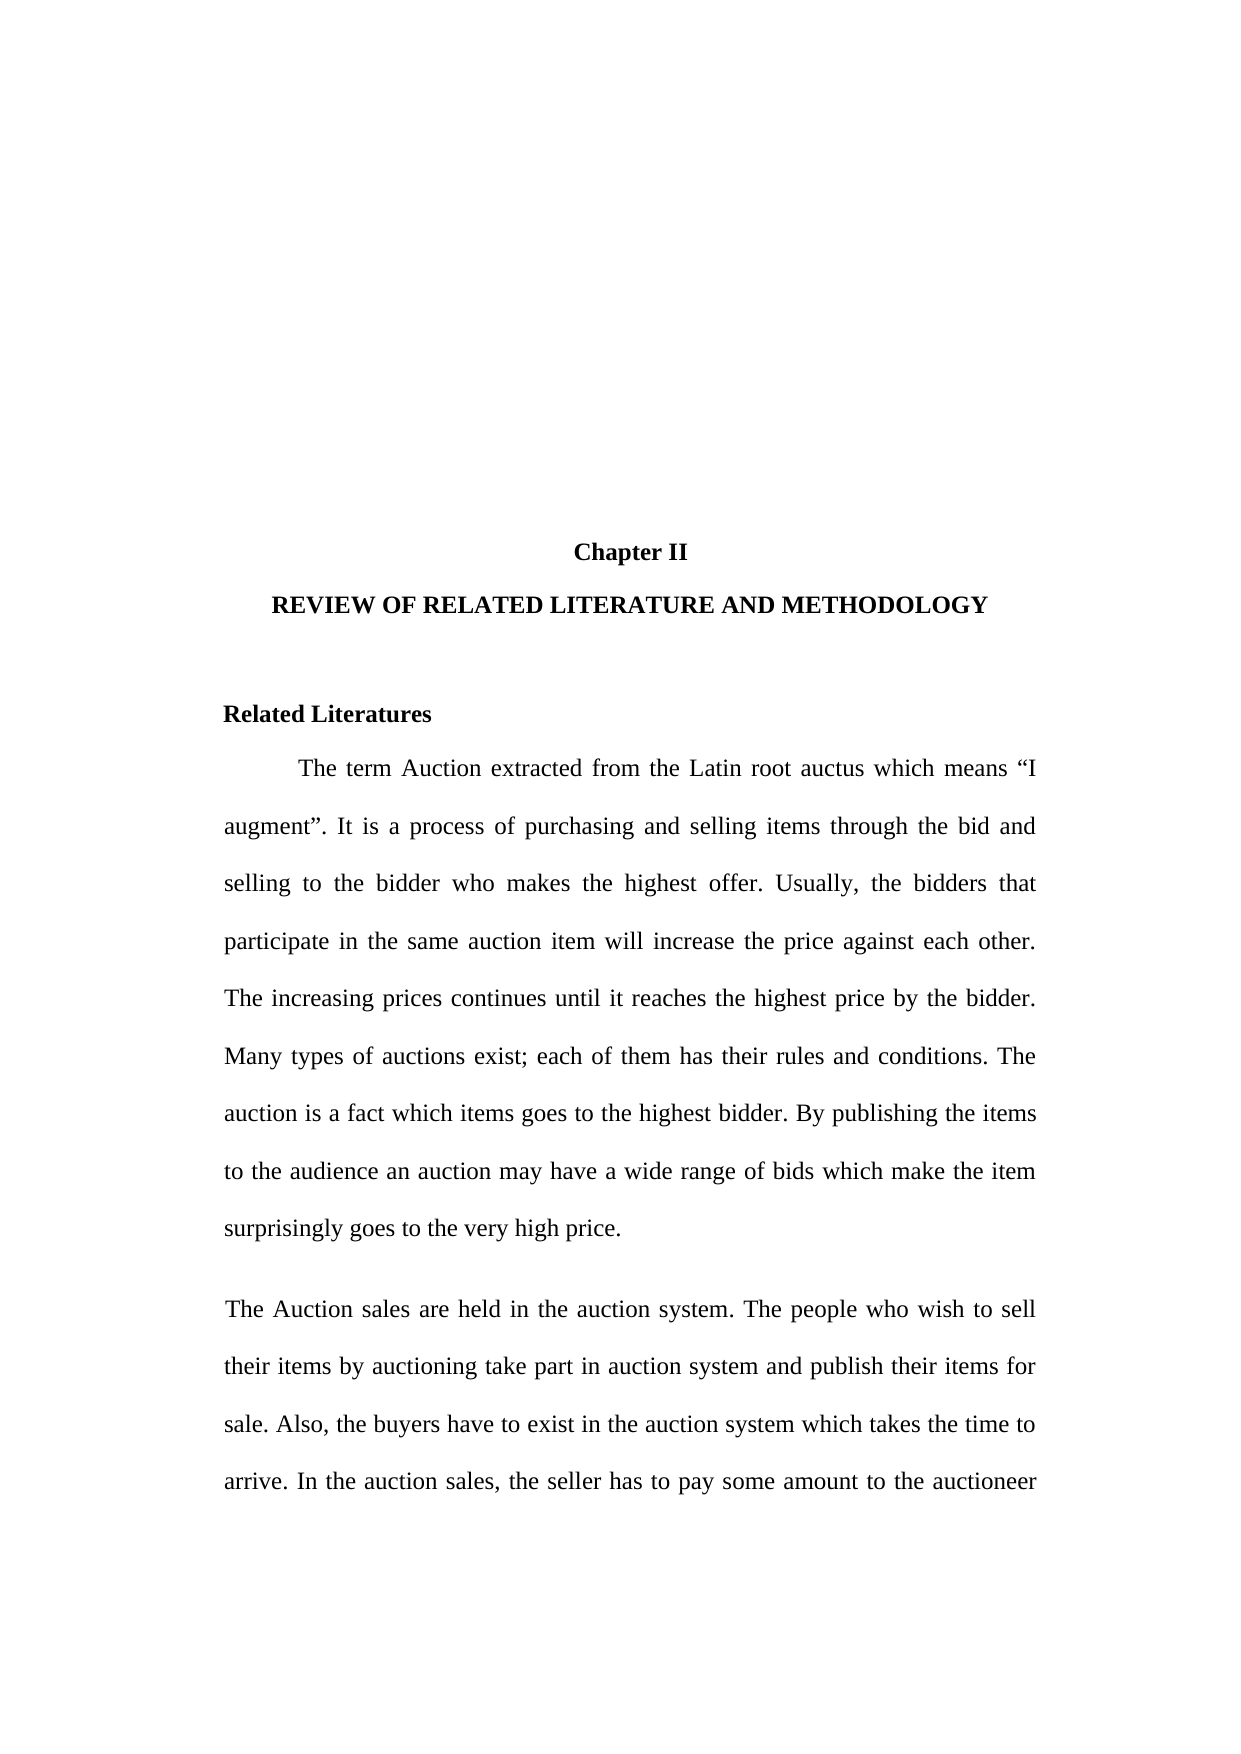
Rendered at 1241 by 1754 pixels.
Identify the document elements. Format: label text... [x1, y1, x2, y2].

text Related Literatures [223, 699, 1037, 728]
text Chapter II [224, 537, 1037, 565]
text REVIEW OF RELATED LITERATURE AND METHODOLOGY [223, 591, 1037, 619]
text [223, 1294, 1037, 1495]
text The term Auction extracted from the Latin root auctus which means “I augment”. It is a process of purchasing and selling items through the bid and selling to the bidder who makes the highest offer. Usually, the bidders that participate in the same auction item will increase the price against each other. The increasing prices continues until it reaches the highest price by the bidder. Many types of auctions exist; each of them has their rules and conditions. The auction is a fact which items goes to the highest bidder. By publishing the items to the audience an auction may have a wide range of bids which make the item surprisingly goes to the very high price. [224, 753, 1037, 1242]
